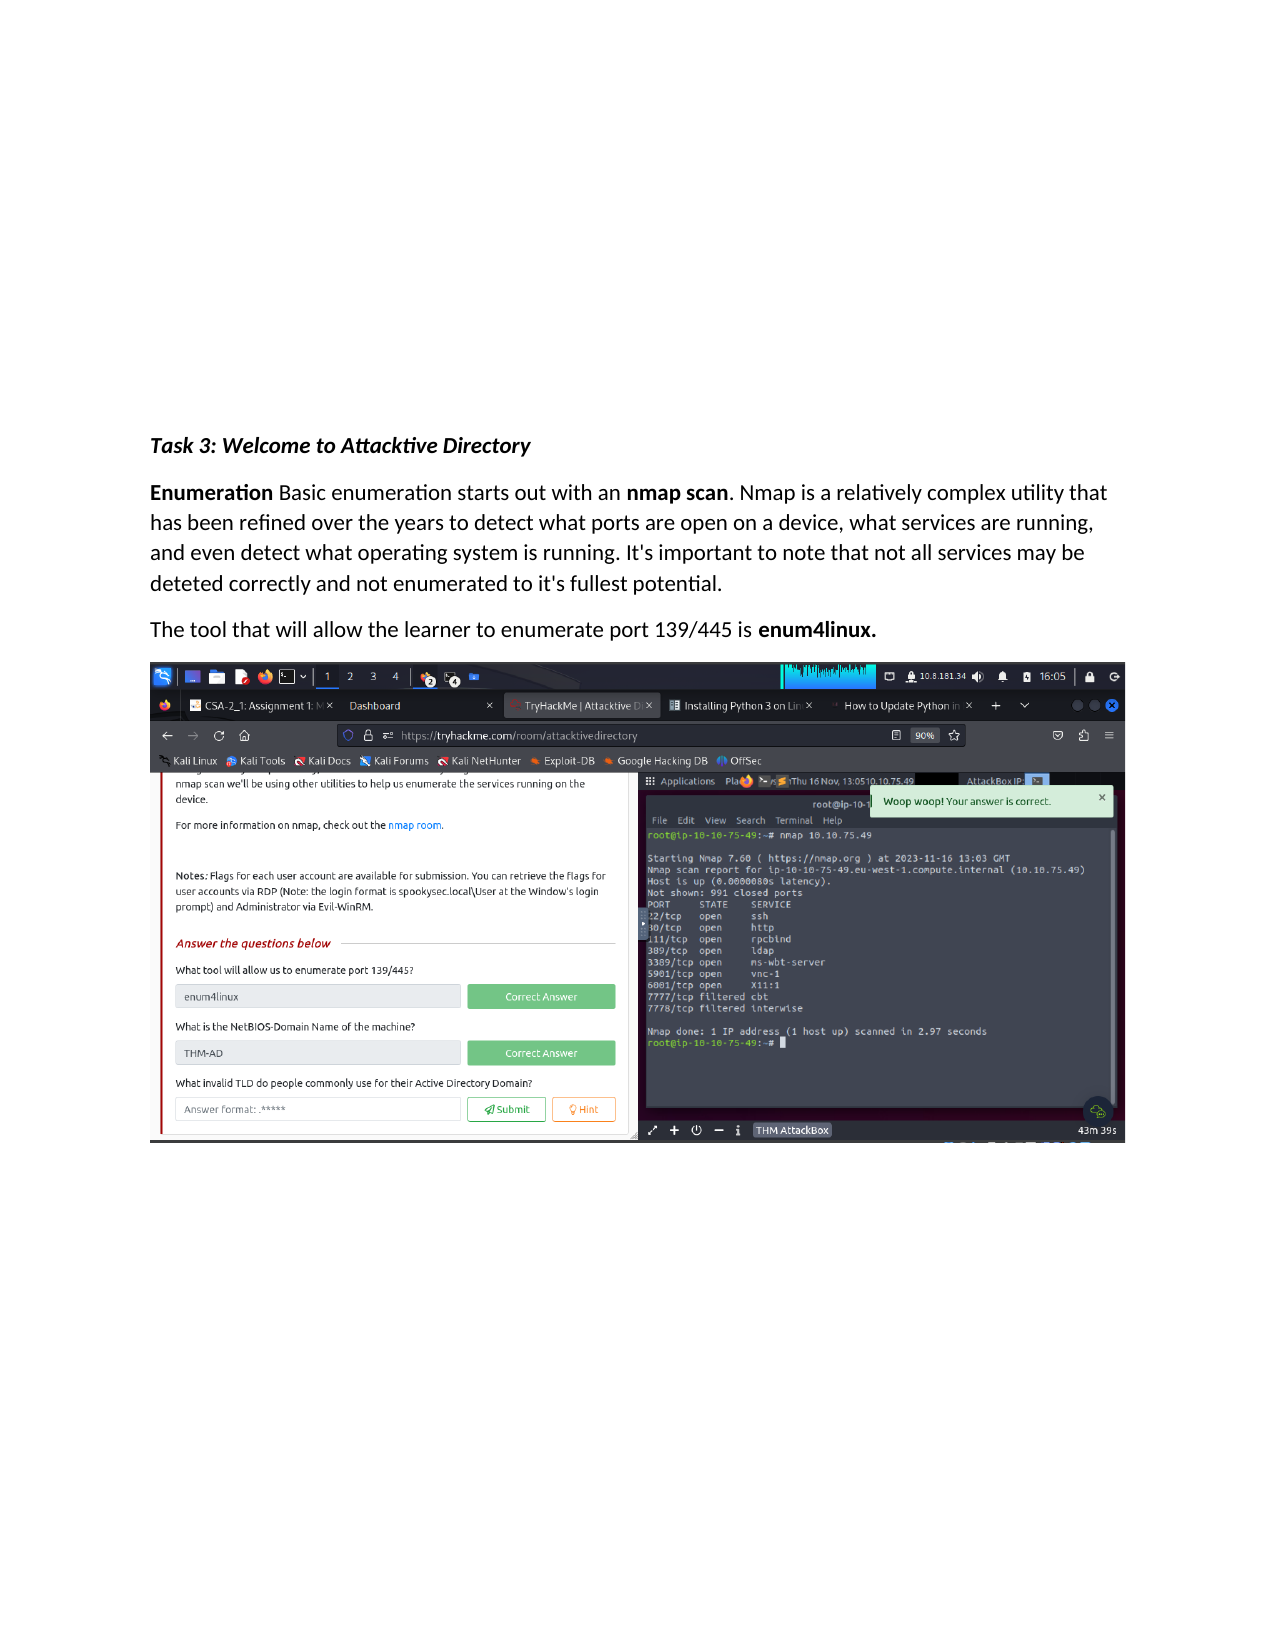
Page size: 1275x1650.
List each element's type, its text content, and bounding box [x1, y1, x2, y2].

text The tool that will allow the learner to enumerate port 139/445 is enum4linux. [150, 616, 1125, 644]
text Task 3: Welcome to Attacktive Directory [150, 431, 1125, 459]
picture [150, 662, 1125, 1143]
text Enumeration Basic enumeration starts out with an nmap scan. Nmap is a relatively complex utility that has been refined over the years to detect what ports are open on a device, what services are running, and even detect what operating system is running. It's important to note that not all services may be deteted correctly and not enumerated to it's fullest potential. [150, 478, 1125, 597]
